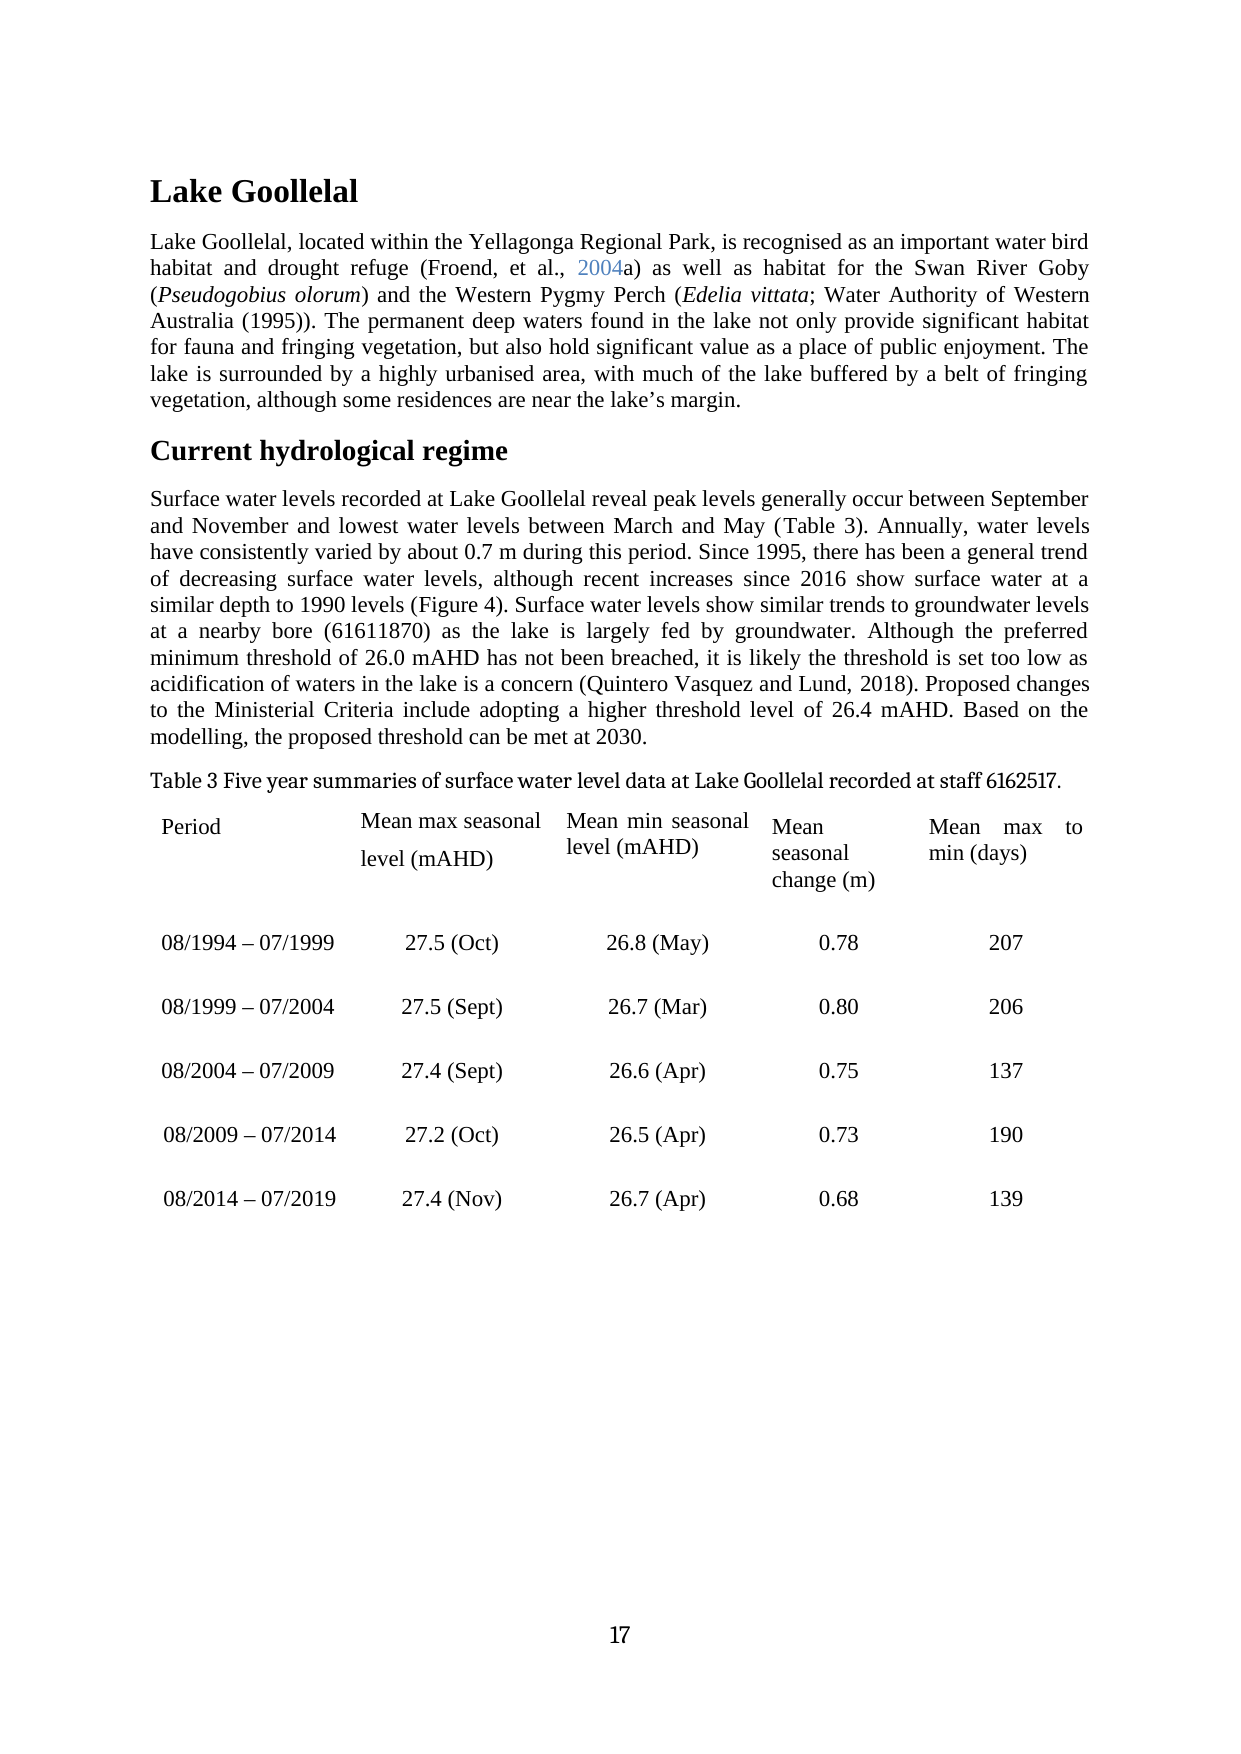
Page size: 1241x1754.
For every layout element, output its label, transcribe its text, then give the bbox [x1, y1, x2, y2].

table_header Period [150, 794, 349, 911]
table_cell 08/1994 – 07/1999 [150, 911, 349, 974]
text Lake Goollelal, located within the Yellagonga Regional Park, is recognised as an important water bird habitat and drought refuge (Froend, et al., 2004a) as well as habitat for the Swan River Goby (Pseudogobius olorum) and the Western Pygmy Perch (Edelia vittata; Water Authority of Western Australia (1995)). The permanent deep waters found in the lake not only provide significant habitat for fauna and fringing vegetation, but also hold significant value as a place of public enjoyment. The lake is surrounded by a highly urbanised area, with much of the lake buffered by a belt of fringing vegetation, although some residences are near the lake’s margin. [150, 228, 1090, 412]
table_cell 0.80 [760, 975, 917, 1038]
table_cell 0.68 [760, 1166, 917, 1230]
table_cell 26.5 (Apr) [555, 1102, 760, 1166]
table_cell 26.8 (May) [555, 911, 760, 974]
table_cell 08/2004 – 07/2009 [150, 1039, 349, 1102]
text Table 3 Five year summaries of surface water level data at Lake Goollelal recorded at staff 6162517. [150, 768, 1090, 794]
text Surface water levels recorded at Lake Goollelal reveal peak levels generally occur between September and November and lowest water levels between March and May (Table 3). Annually, water levels have consistently varied by about 0.7 m during this period. Since 1995, there has been a general trend of decreasing surface water levels, although recent increases since 2016 show surface water at a similar depth to 1990 levels (Figure 4). Surface water levels show similar trends to groundwater levels at a nearby bore (61611870) as the lake is largely fed by groundwater. Although the preferred minimum threshold of 26.0 mAHD has not been breached, it is likely the threshold is set too low as acidification of waters in the lake is a concern (Quintero Vasquez and Lund, 2018). Proposed changes to the Ministerial Criteria include adopting a higher threshold level of 26.4 mAHD. Based on the modelling, the proposed threshold can be met at 2030. [150, 486, 1090, 749]
table_cell 206 [917, 975, 1094, 1038]
table_cell 08/2014 – 07/2019 [150, 1166, 349, 1230]
table_cell 27.4 (Sept) [349, 1039, 555, 1102]
table_header Mean max seasonal level (mAHD) [349, 794, 555, 911]
table_cell 27.4 (Nov) [349, 1166, 555, 1230]
table_cell 139 [917, 1166, 1094, 1230]
table_cell 26.6 (Apr) [555, 1039, 760, 1102]
table_cell 08/1999 – 07/2004 [150, 975, 349, 1038]
table_cell 0.78 [760, 911, 917, 974]
table_header Mean min seasonal level (mAHD) [555, 794, 760, 911]
subtitle Current hydrological regime [150, 433, 1090, 467]
table_cell 08/2009 – 07/2014 [150, 1102, 349, 1166]
table_cell 0.75 [760, 1039, 917, 1102]
table_cell 207 [917, 911, 1094, 974]
table_cell 26.7 (Apr) [555, 1166, 760, 1230]
table_header Mean seasonal change (m) [760, 794, 917, 911]
table_cell 27.2 (Oct) [349, 1102, 555, 1166]
table_cell 137 [917, 1039, 1094, 1102]
table_cell 27.5 (Oct) [349, 911, 555, 974]
table_cell 27.5 (Sept) [349, 975, 555, 1038]
table_cell 190 [917, 1102, 1094, 1166]
subtitle Lake Goollelal [150, 171, 1090, 209]
table_cell 26.7 (Mar) [555, 975, 760, 1038]
table_cell 0.73 [760, 1102, 917, 1166]
table_header Mean max to min (days) [917, 794, 1094, 911]
